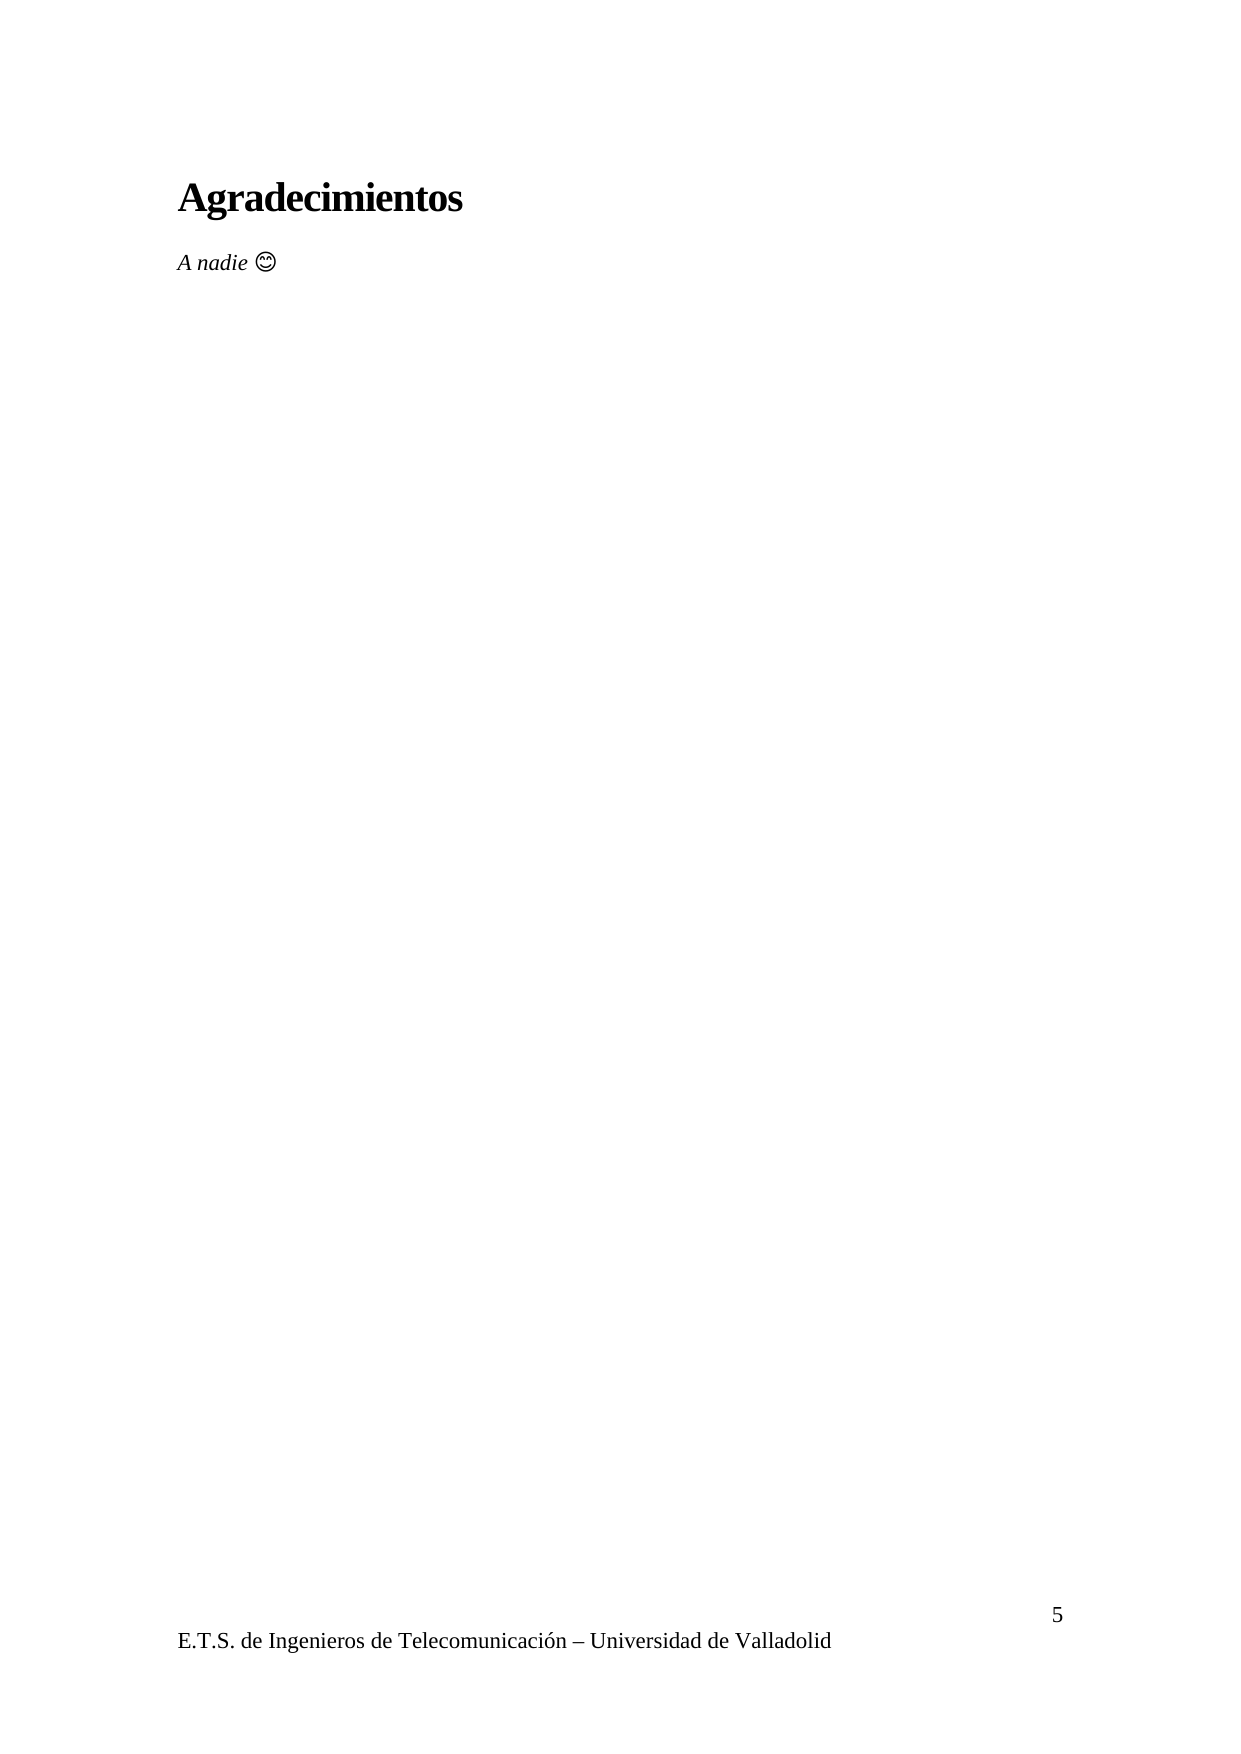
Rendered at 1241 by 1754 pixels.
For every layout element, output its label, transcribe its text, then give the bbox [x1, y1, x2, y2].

text A nadie 😊 [177, 246, 1063, 277]
title Agradecimientos [177, 173, 1063, 221]
